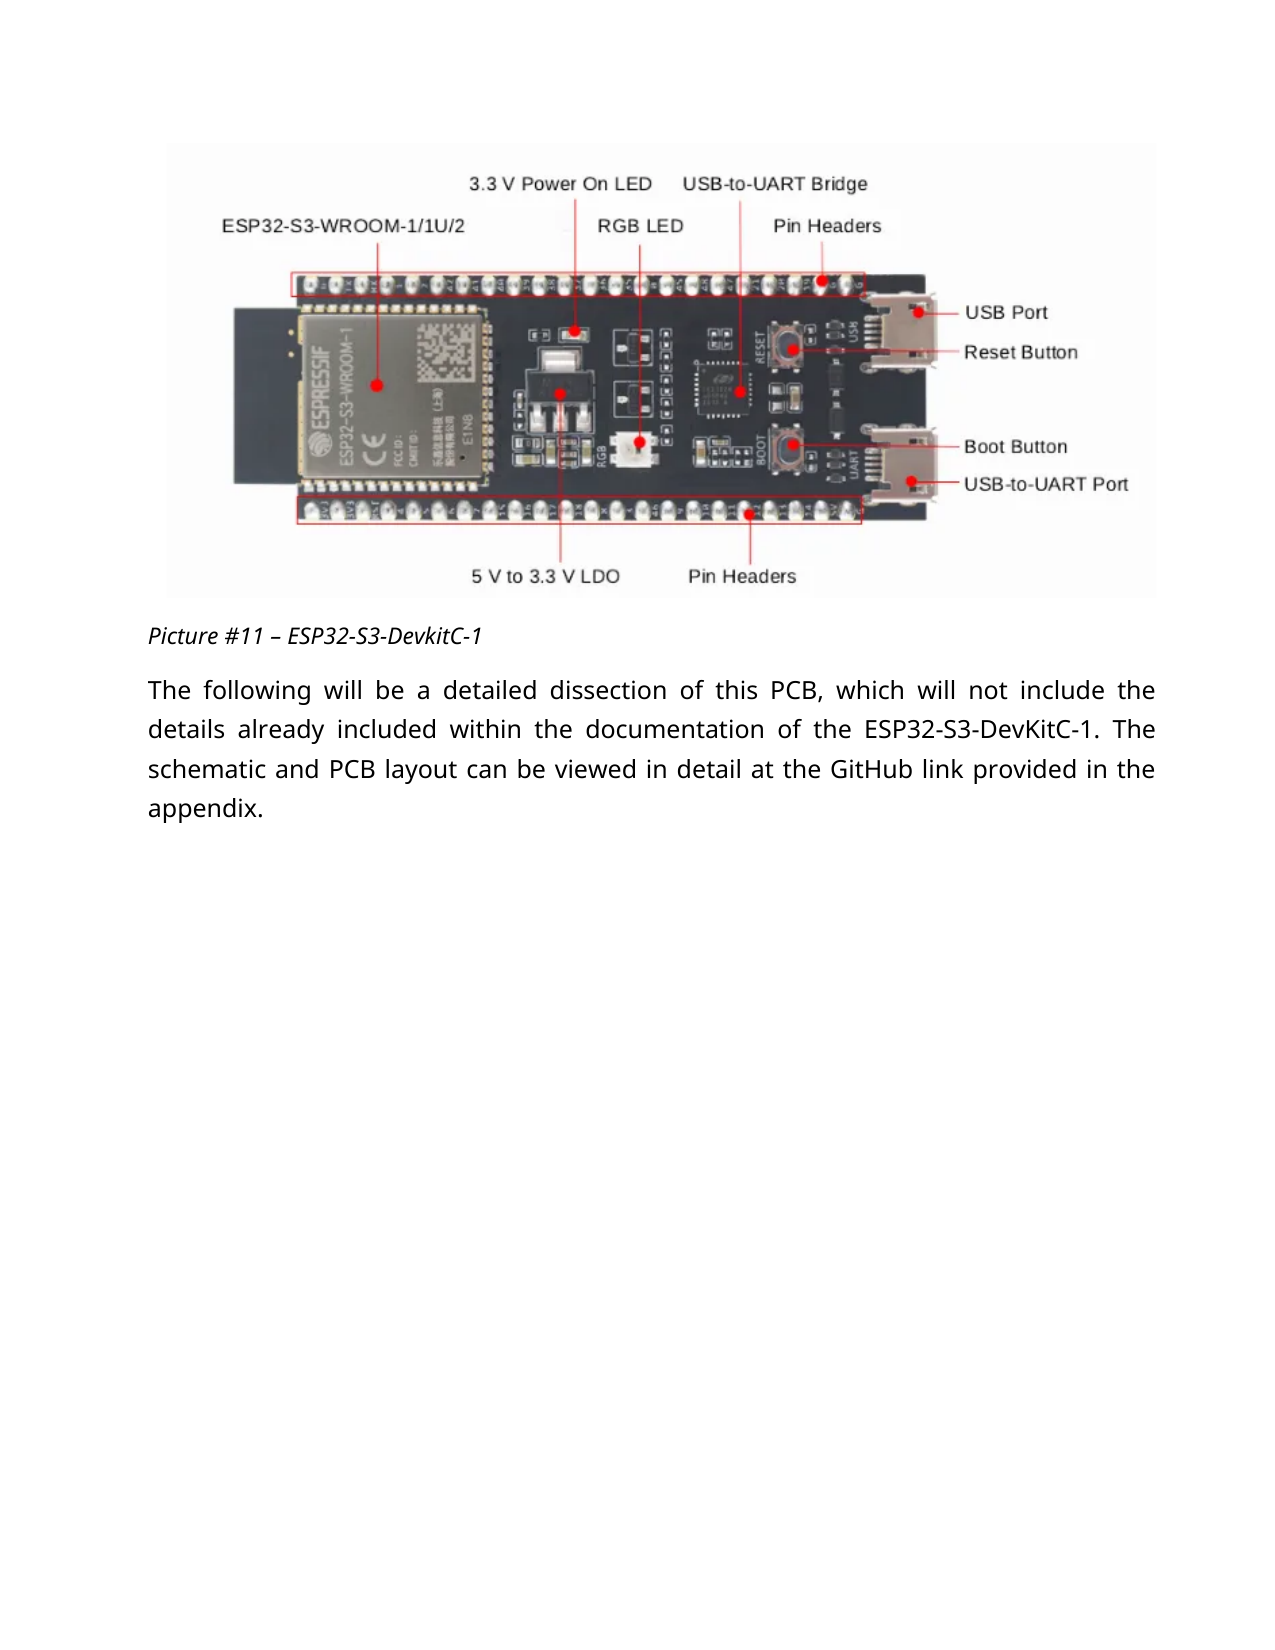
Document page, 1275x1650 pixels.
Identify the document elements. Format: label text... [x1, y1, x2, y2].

text Picture #11 – ESP32-S3-DevkitC-1 [148, 620, 1157, 651]
text The following will be a detailed dissection of this PCB, which will not include the details already included within the documentation of the ESP32-S3-DevKitC-1. The schematic and PCB layout can be viewed in detail at the GitHub link provided in the appendix. [148, 673, 1157, 825]
